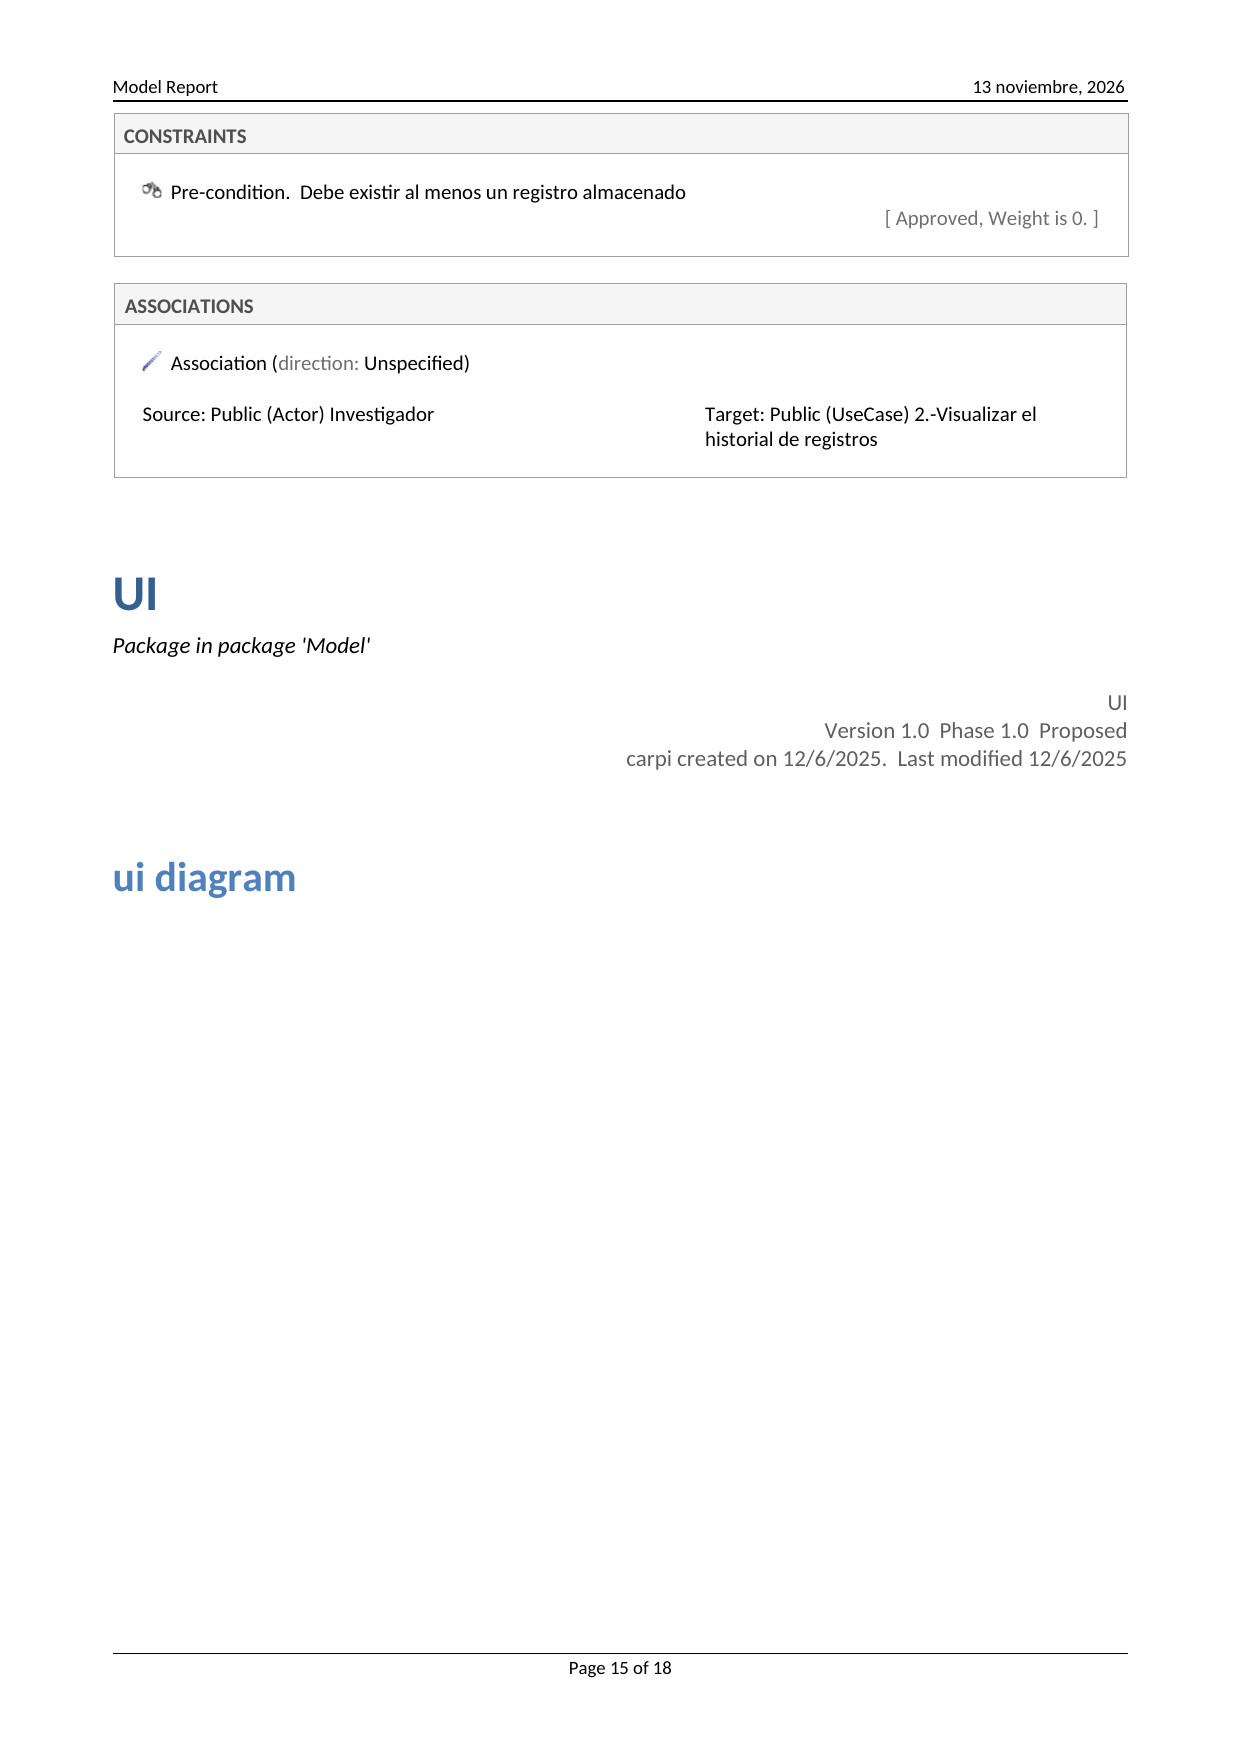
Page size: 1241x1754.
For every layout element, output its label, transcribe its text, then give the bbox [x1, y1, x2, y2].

text Version 1.0 Phase 1.0 Proposed [112, 716, 1128, 744]
subtitle UI [112, 562, 1128, 623]
table_cell Source: Public (Actor) Investigador [115, 401, 677, 477]
text carpi created on 12/6/2025. Last modified 12/6/2025 [112, 744, 1128, 772]
table_header ASSOCIATIONS [115, 284, 1126, 324]
picture [142, 351, 162, 371]
table_cell Target: Public (UseCase) 2.-Visualizar el historial de registros [677, 401, 1126, 477]
picture [142, 181, 162, 200]
table_header CONSTRAINTS [115, 114, 1128, 153]
subtitle ui diagram [112, 851, 1128, 902]
table_cell Pre-condition. Debe existir al menos un registro almacenado [ Approved, Weight is 0. ] [115, 154, 1128, 256]
text Package in package 'Model' [112, 632, 1128, 660]
text UI [112, 688, 1128, 716]
table_cell Association (direction: Unspecified) [115, 325, 1126, 401]
